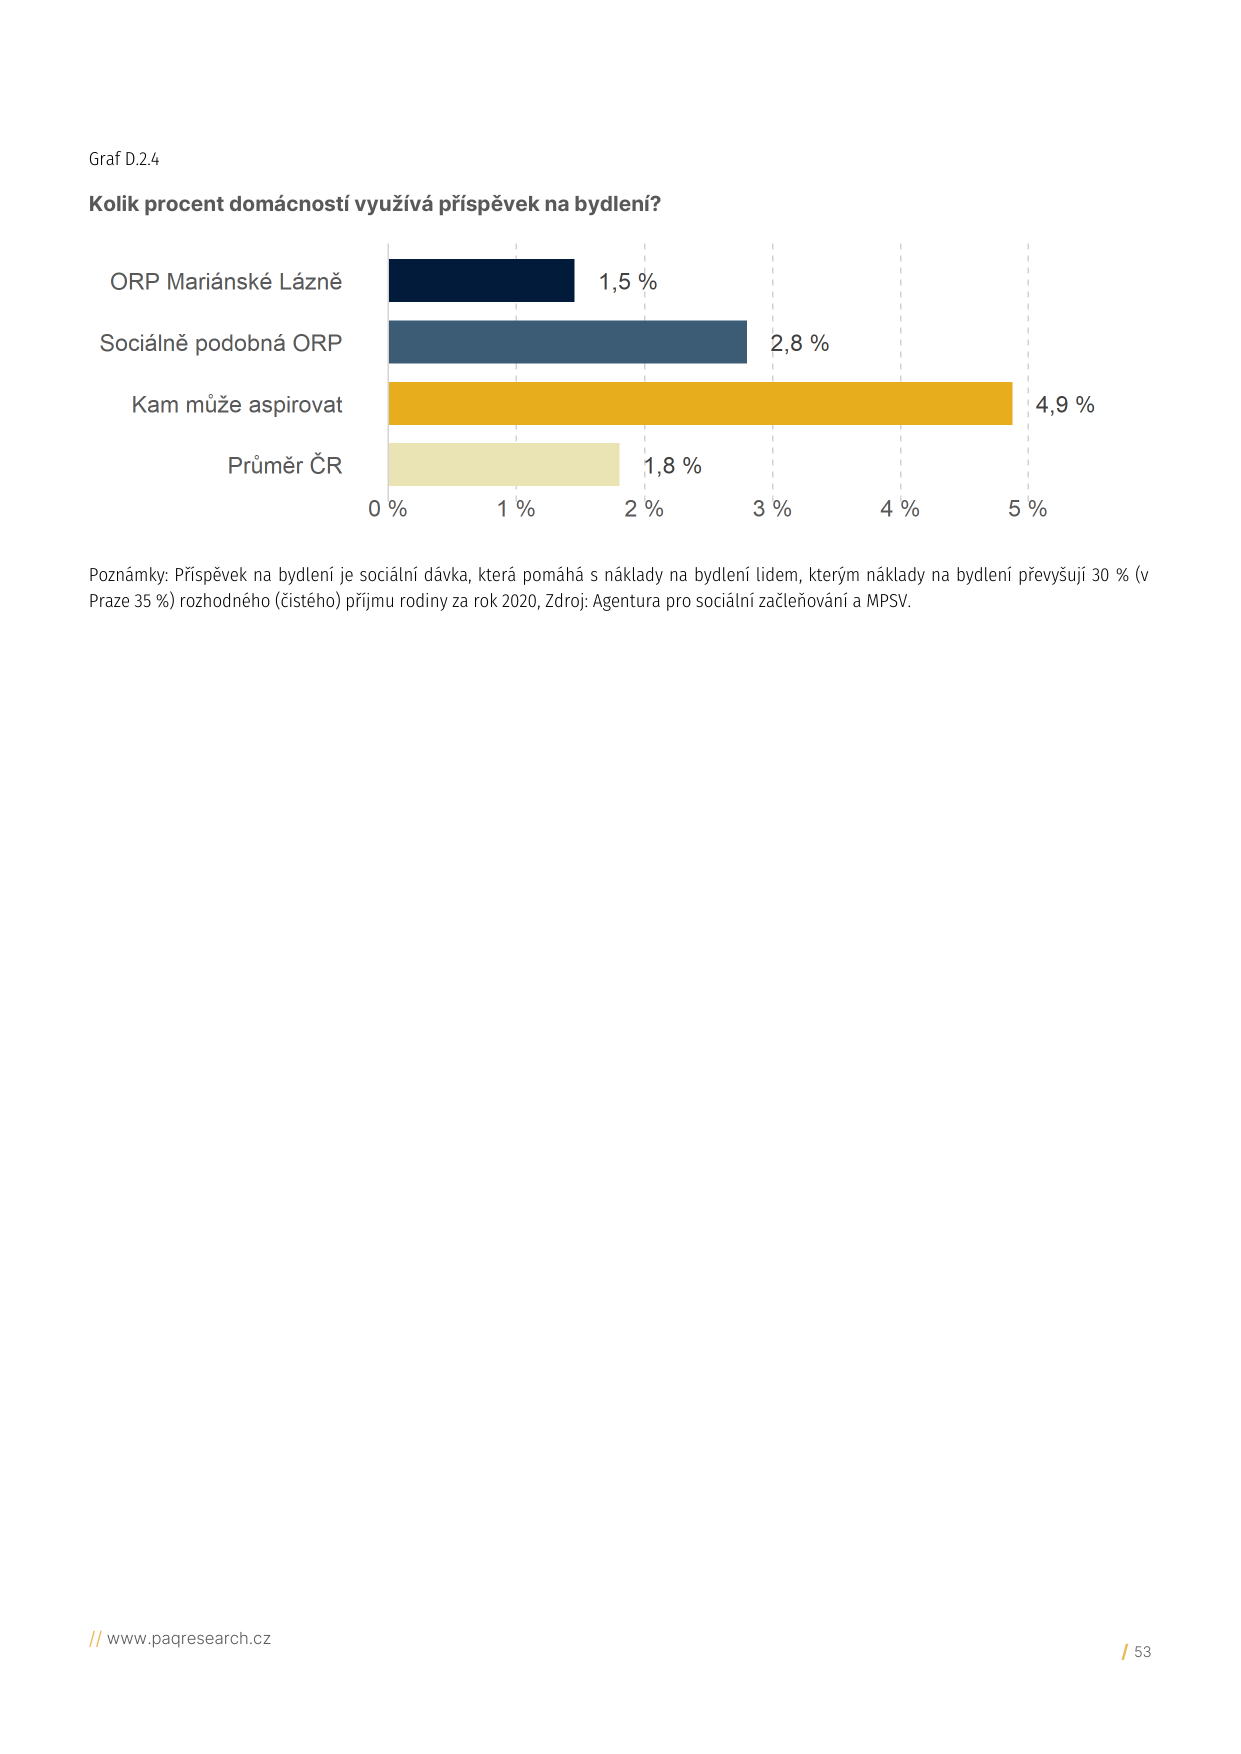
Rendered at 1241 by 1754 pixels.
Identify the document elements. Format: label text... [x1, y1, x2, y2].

picture [88, 216, 1139, 548]
text Poznámky: Příspěvek na bydlení je sociální dávka, která pomáhá s náklady na bydlení lidem, kterým náklady na bydlení převyšují 30 % (v Praze 35 %) rozhodného (čistého) příjmu rodiny za rok 2020, Zdroj: Agentura pro sociální začleňování a MPSV. [89, 564, 1152, 613]
text Graf D.2.4 [89, 148, 1152, 170]
text Kolik procent domácností využívá příspěvek na bydlení? [89, 186, 1152, 216]
